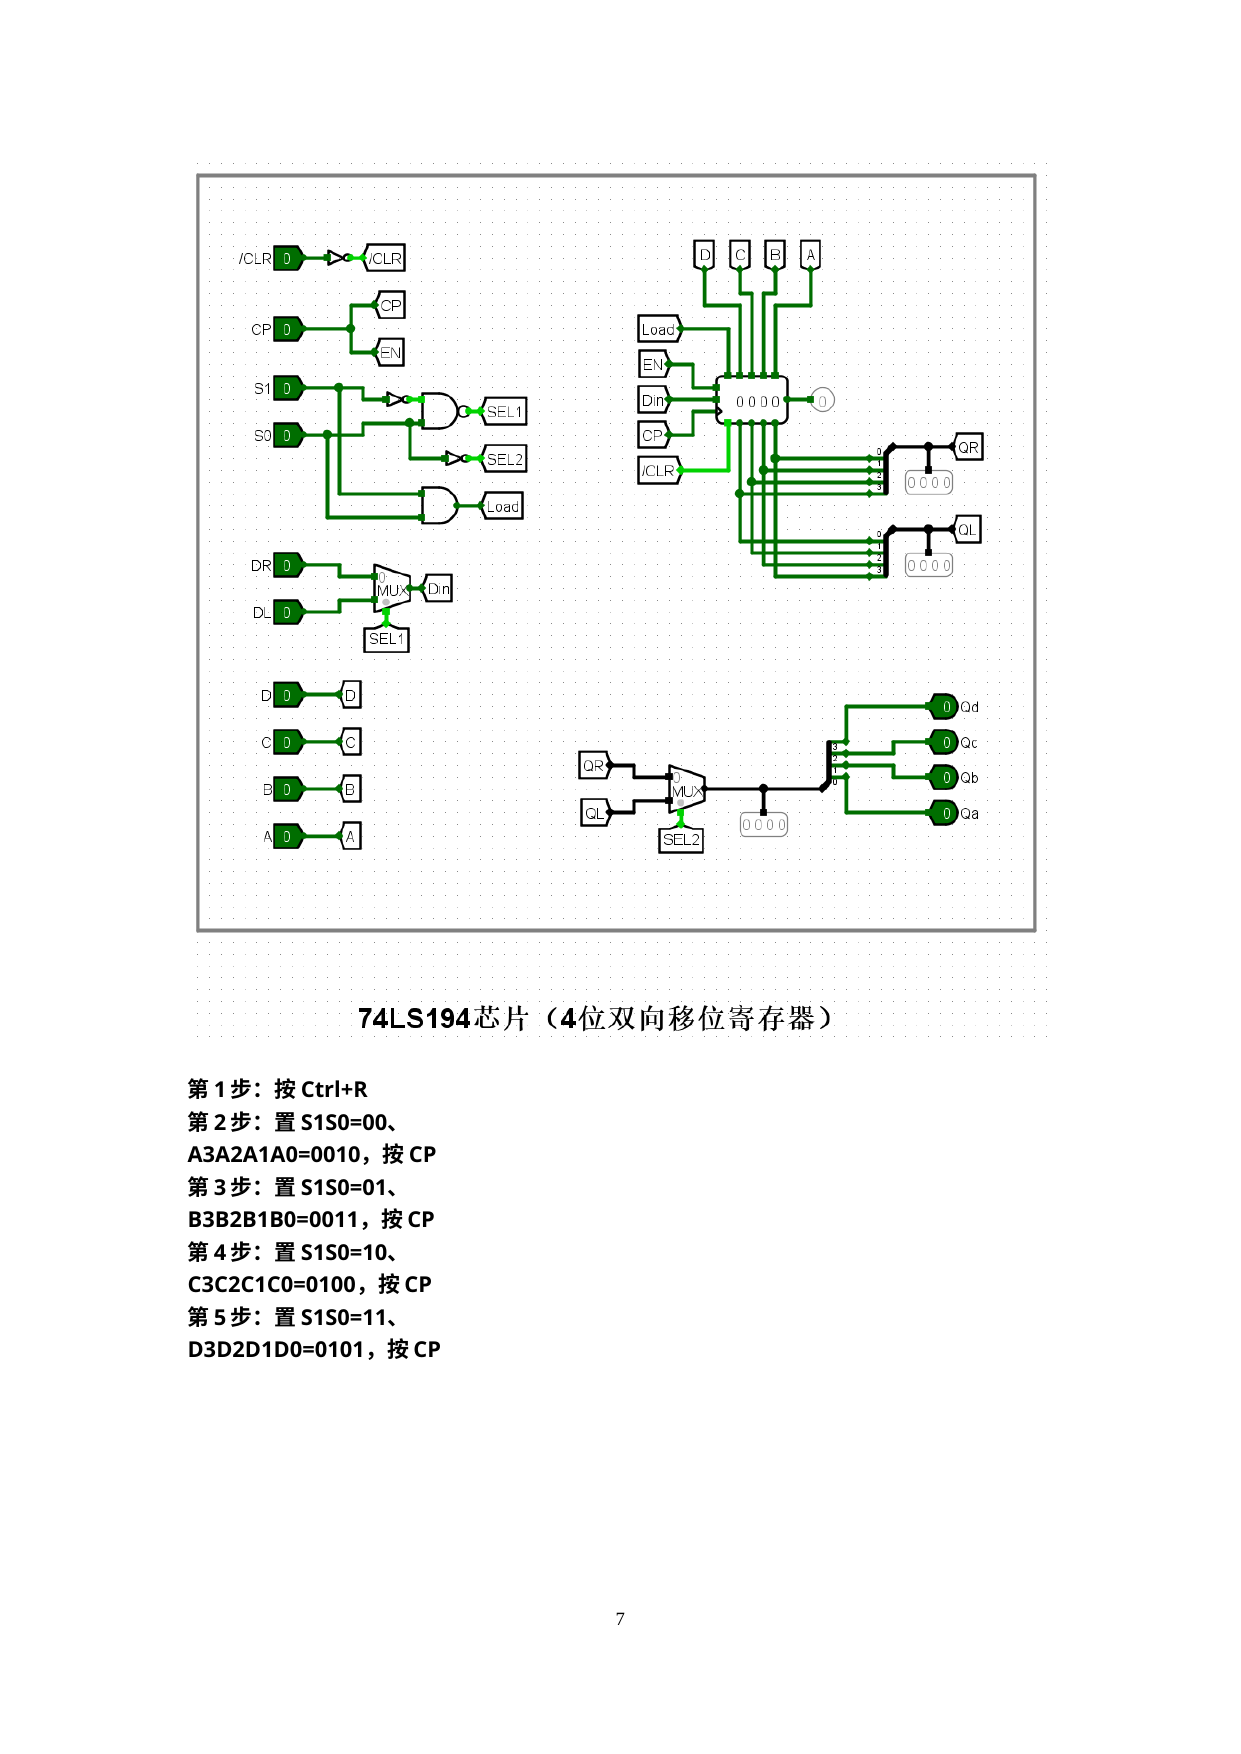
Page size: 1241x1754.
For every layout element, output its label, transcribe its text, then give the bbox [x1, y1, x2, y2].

text 第3步：置S1S0=01、 [187, 1169, 1053, 1202]
text 第1步：按Ctrl+R [187, 1045, 1053, 1104]
text B3B2B1B0=0011，按CP [187, 1202, 1053, 1234]
text 第4步：置S1S0=10、 [187, 1234, 1053, 1267]
text D3D2D1D0=0101，按CP [187, 1332, 1053, 1364]
picture [187, 162, 1053, 1045]
text A3A2A1A0=0010，按CP [187, 1137, 1053, 1169]
text C3C2C1C0=0100，按CP [187, 1267, 1053, 1299]
text 第5步：置S1S0=11、 [187, 1299, 1053, 1332]
text 第2步：置S1S0=00、 [187, 1104, 1053, 1137]
